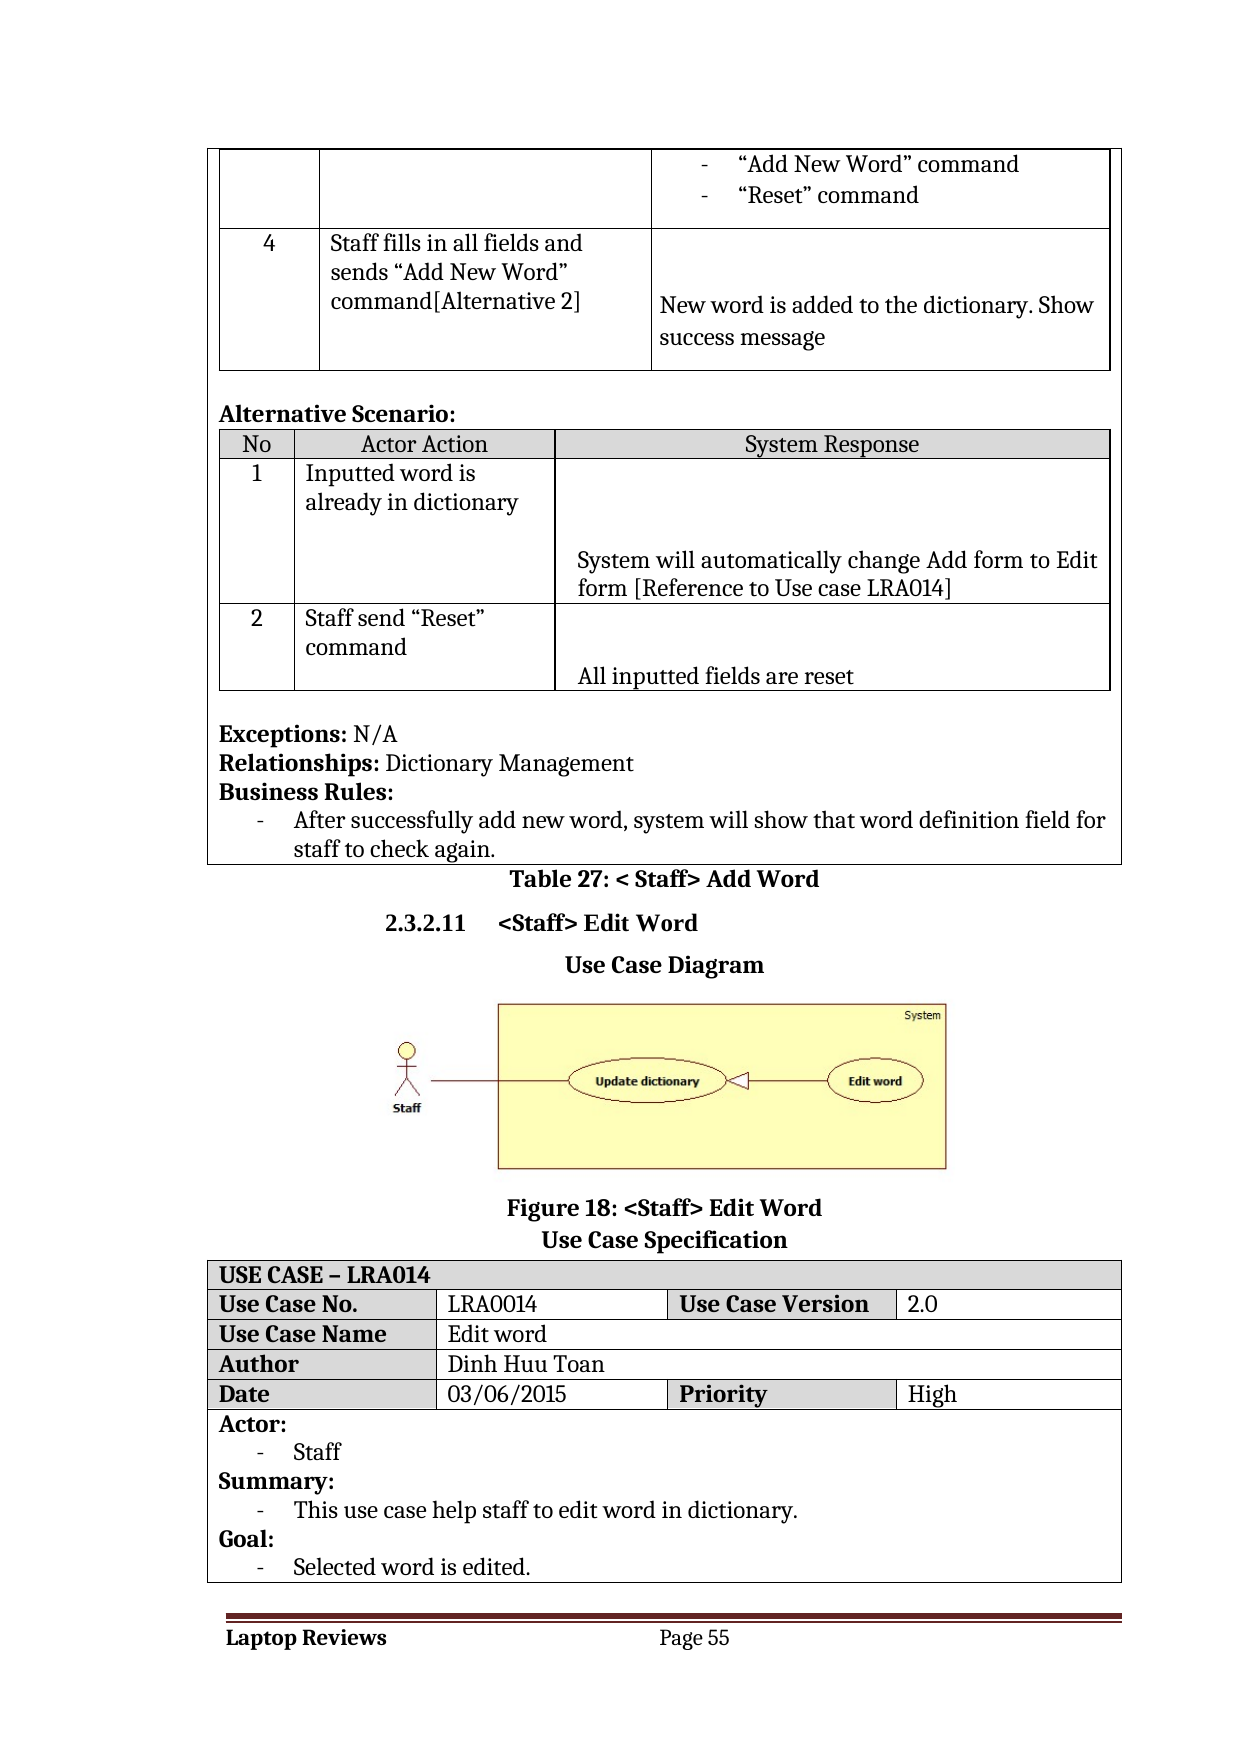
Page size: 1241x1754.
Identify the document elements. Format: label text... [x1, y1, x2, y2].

table_cell 2.0 [897, 1290, 1121, 1319]
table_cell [208, 149, 1121, 864]
table_cell Dinh Huu Toan [437, 1350, 1121, 1379]
table_header USE CASE – LRA014 [208, 1261, 1121, 1289]
table_cell LRA0014 [437, 1290, 667, 1319]
subtitle Table : < Staff> Add Word [207, 865, 1122, 894]
table_cell Use Case Name [208, 1320, 436, 1349]
table_cell High [897, 1380, 1121, 1408]
subtitle Figure : <Staff> Edit Word [207, 1193, 1122, 1222]
table_cell Edit word [437, 1320, 1121, 1349]
table_cell Use Case No. [208, 1290, 436, 1319]
table_cell Date [208, 1380, 436, 1408]
subtitle <Staff> Edit Word [385, 908, 1122, 938]
subtitle Use Case Diagram [207, 951, 1122, 979]
table_cell 03/06/2015 [437, 1380, 667, 1408]
picture [362, 983, 967, 1190]
table_cell Priority [668, 1380, 896, 1408]
table_cell Use Case Version [668, 1290, 896, 1319]
table_cell Author [208, 1350, 436, 1379]
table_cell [208, 1410, 1121, 1582]
subtitle Use Case Specification [207, 1226, 1122, 1255]
